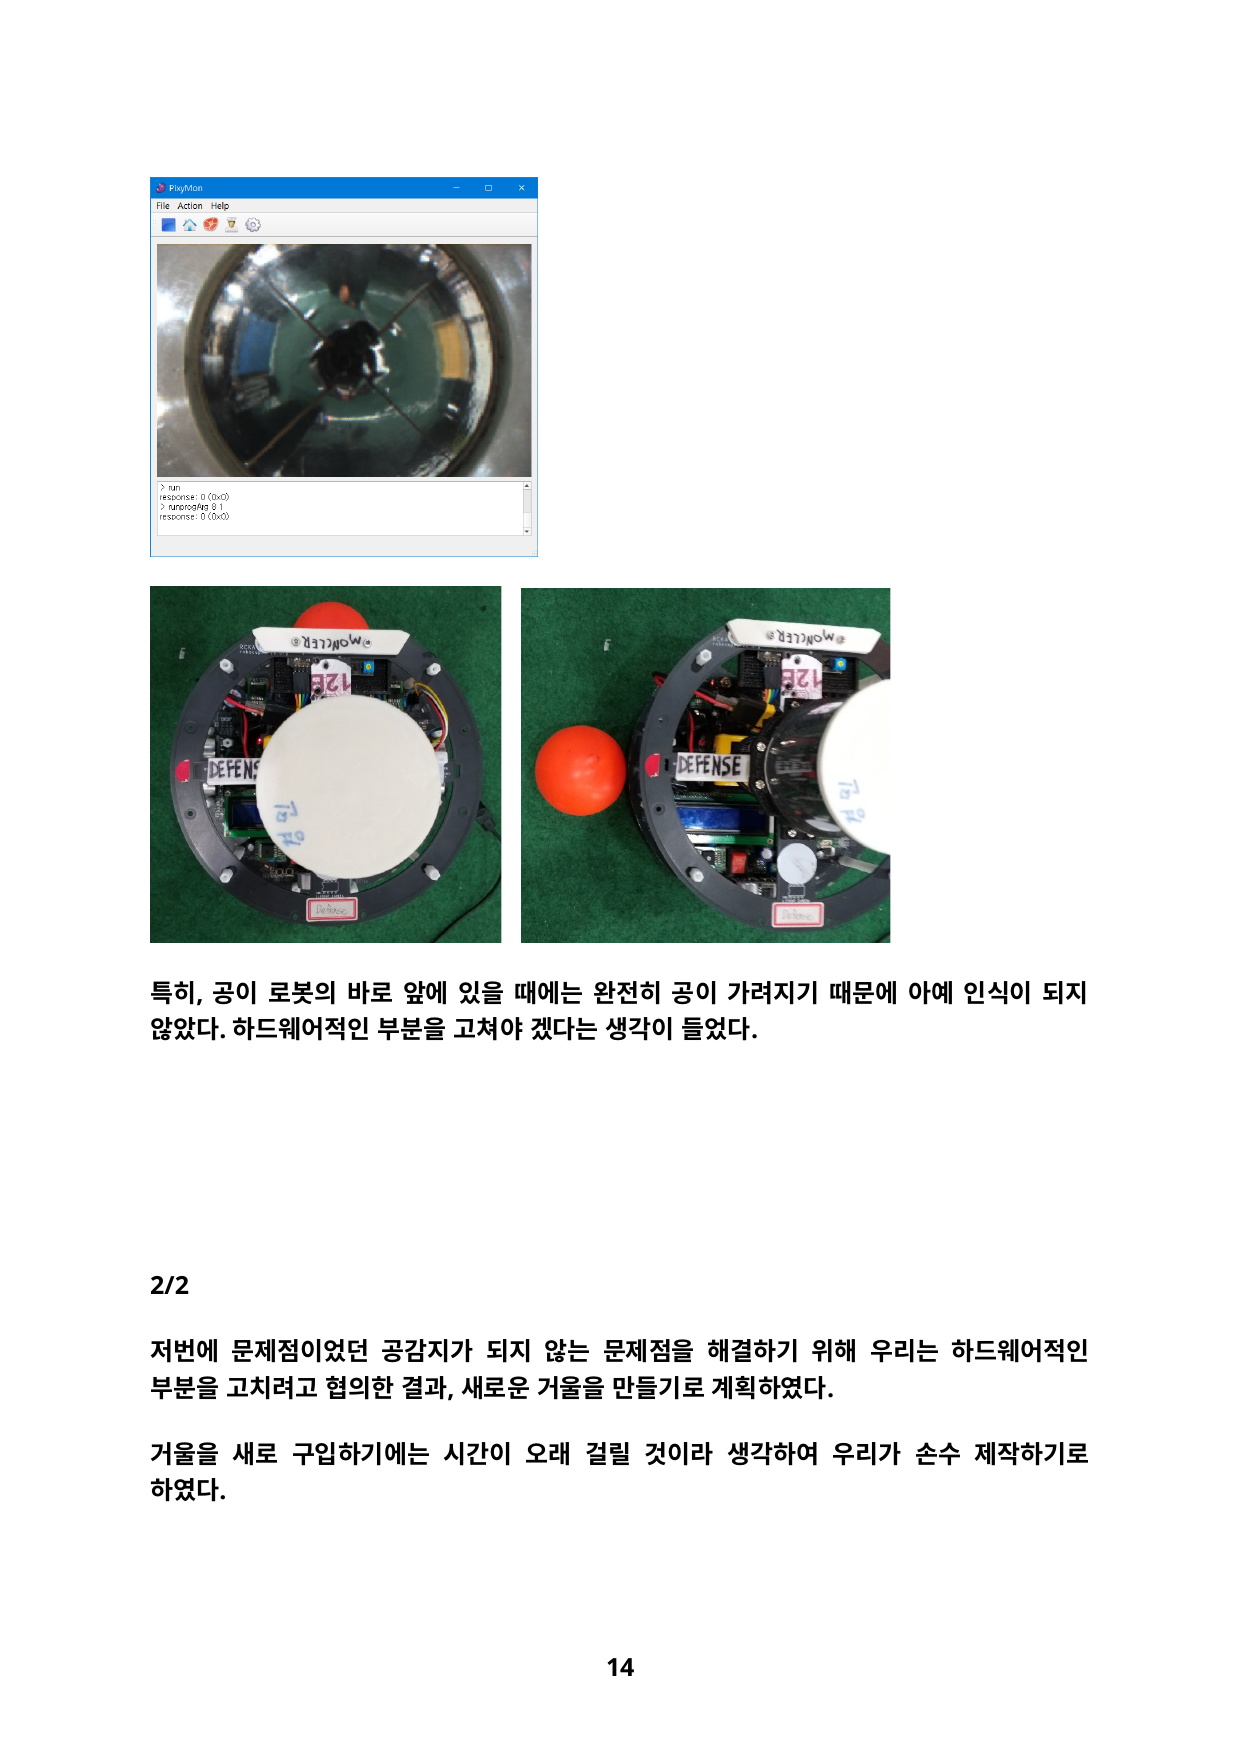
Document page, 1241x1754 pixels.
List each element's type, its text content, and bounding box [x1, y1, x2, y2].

text 특히, 공이 로봇의 바로 앞에 있을 때에는 완전히 공이 가려지기 때문에 아예 인식이 되지 않았다. 하드웨어적인 부분을 고쳐야 겠다는 생각이 들었다. [150, 973, 1090, 1046]
picture [150, 177, 538, 557]
text 거울을 새로 구입하기에는 시간이 오래 걸릴 것이라 생각하여 우리가 손수 제작하기로 하였다. [150, 1434, 1090, 1507]
text 저번에 문제점이었던 공감지가 되지 않는 문제점을 해결하기 위해 우리는 하드웨어적인 부분을 고치려고 협의한 결과, 새로운 거울을 만들기로 계획하였다. [150, 1332, 1090, 1404]
text 2/2 [150, 1268, 1090, 1302]
picture [521, 588, 891, 943]
picture [150, 586, 502, 943]
